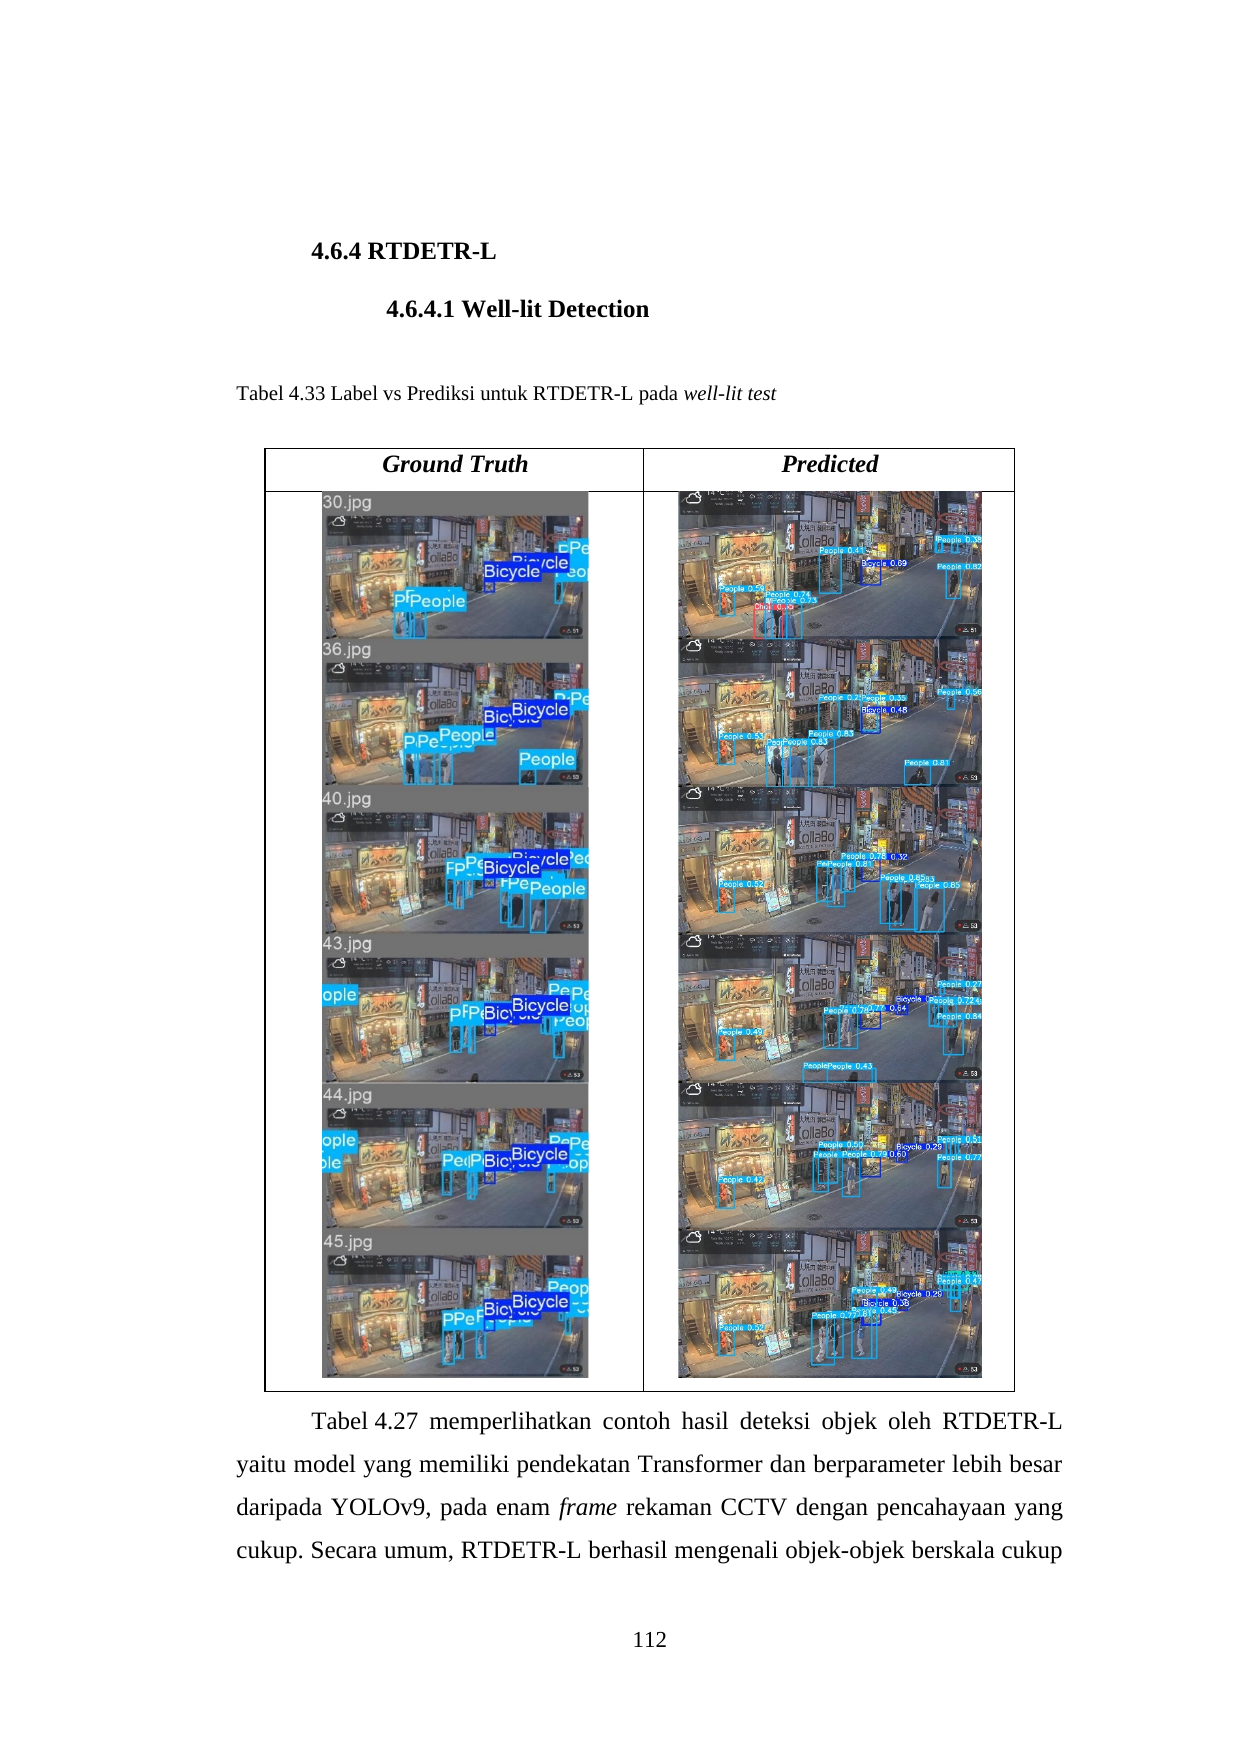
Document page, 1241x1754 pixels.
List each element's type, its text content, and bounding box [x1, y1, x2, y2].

table_header Ground Truth [266, 449, 643, 491]
picture [322, 491, 589, 1378]
table_cell [266, 492, 643, 1391]
subtitle 4.6.4 RTDETR-L [236, 236, 1063, 265]
picture [678, 491, 982, 1378]
table_header Predicted [644, 449, 1014, 491]
picture [578, 1309, 589, 1313]
subtitle 4.6.4.1 Well-lit Detection [386, 294, 1063, 323]
table_cell [644, 492, 1014, 1391]
